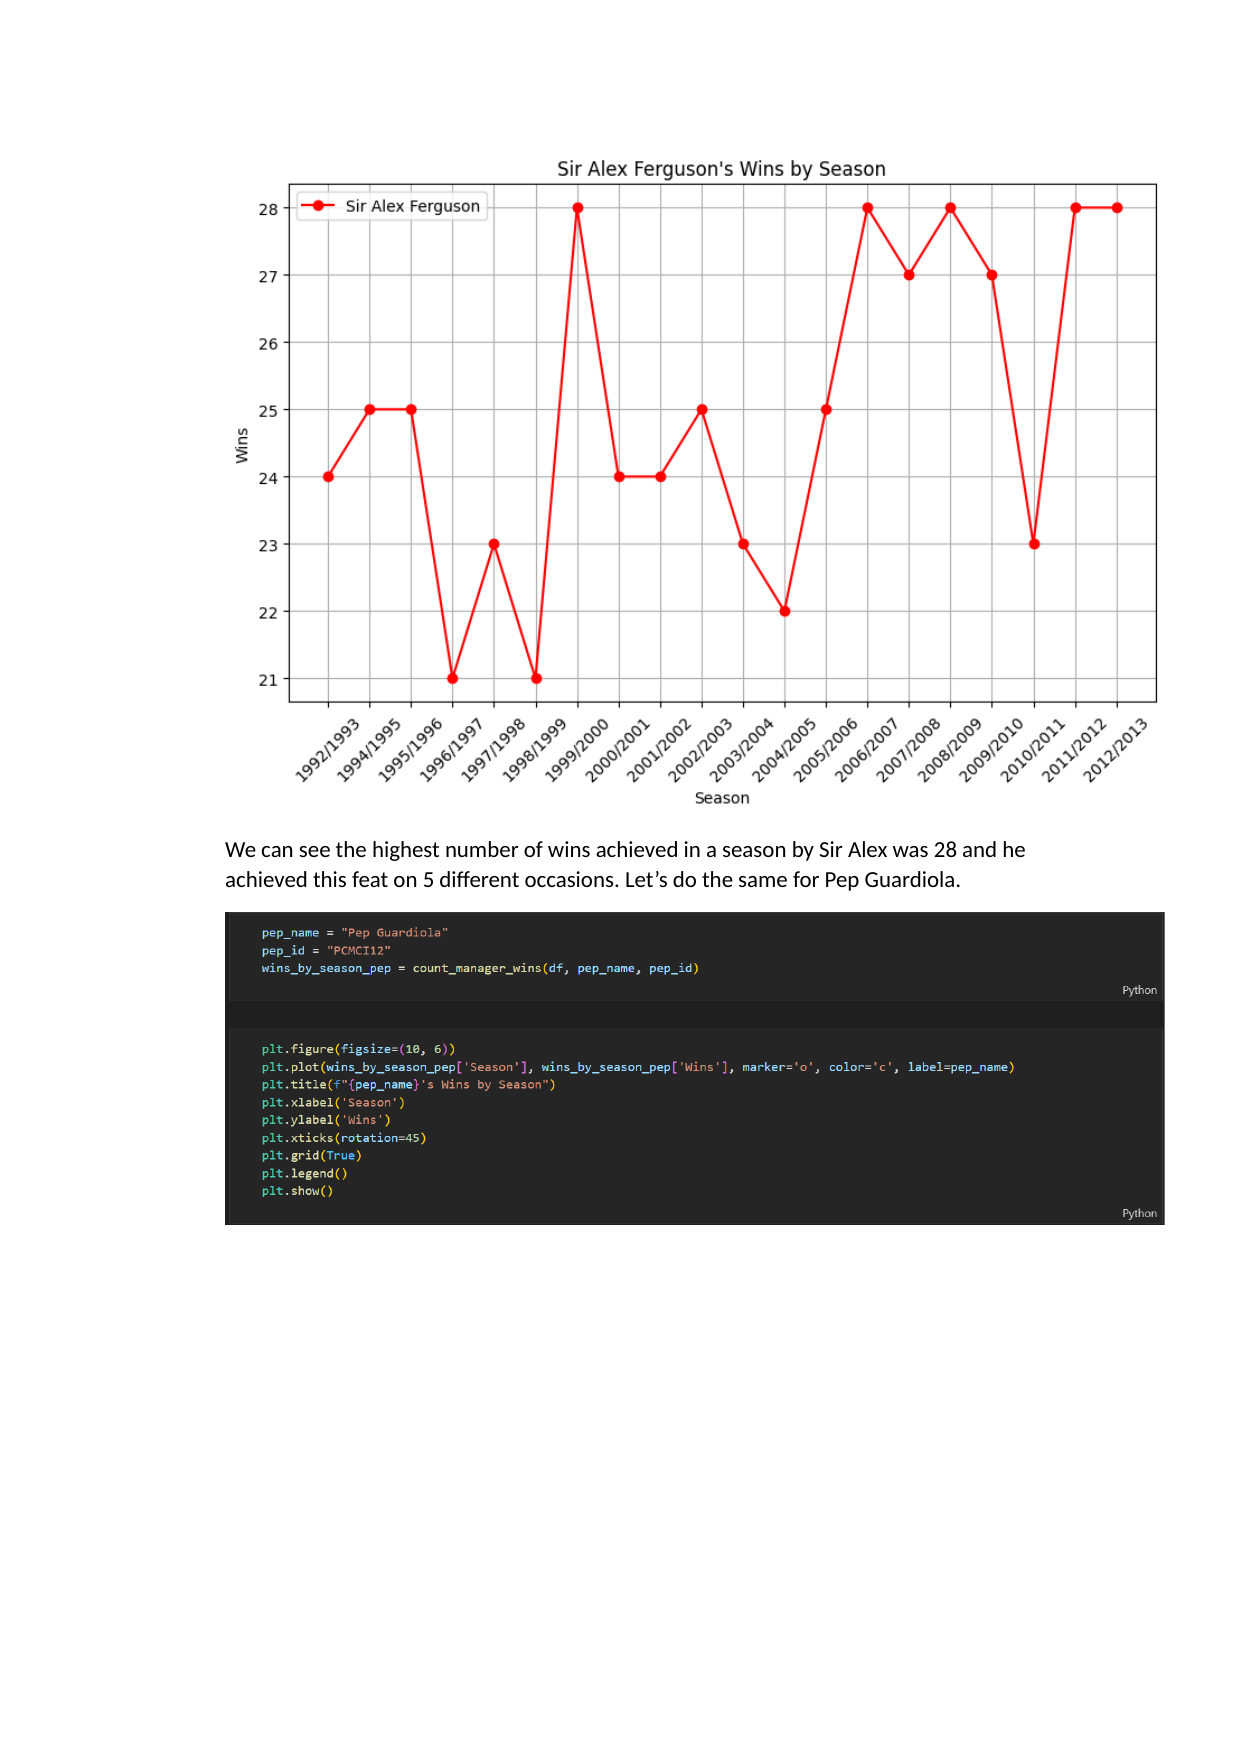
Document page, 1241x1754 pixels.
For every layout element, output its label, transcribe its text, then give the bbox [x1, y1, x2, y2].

text We can see the highest number of wins achieved in a season by Sir Alex was 28 and he achieved this feat on 5 different occasions. Let’s do the same for Pep Guardiola. [225, 835, 1090, 893]
picture [225, 150, 1166, 817]
picture [225, 912, 1165, 1225]
